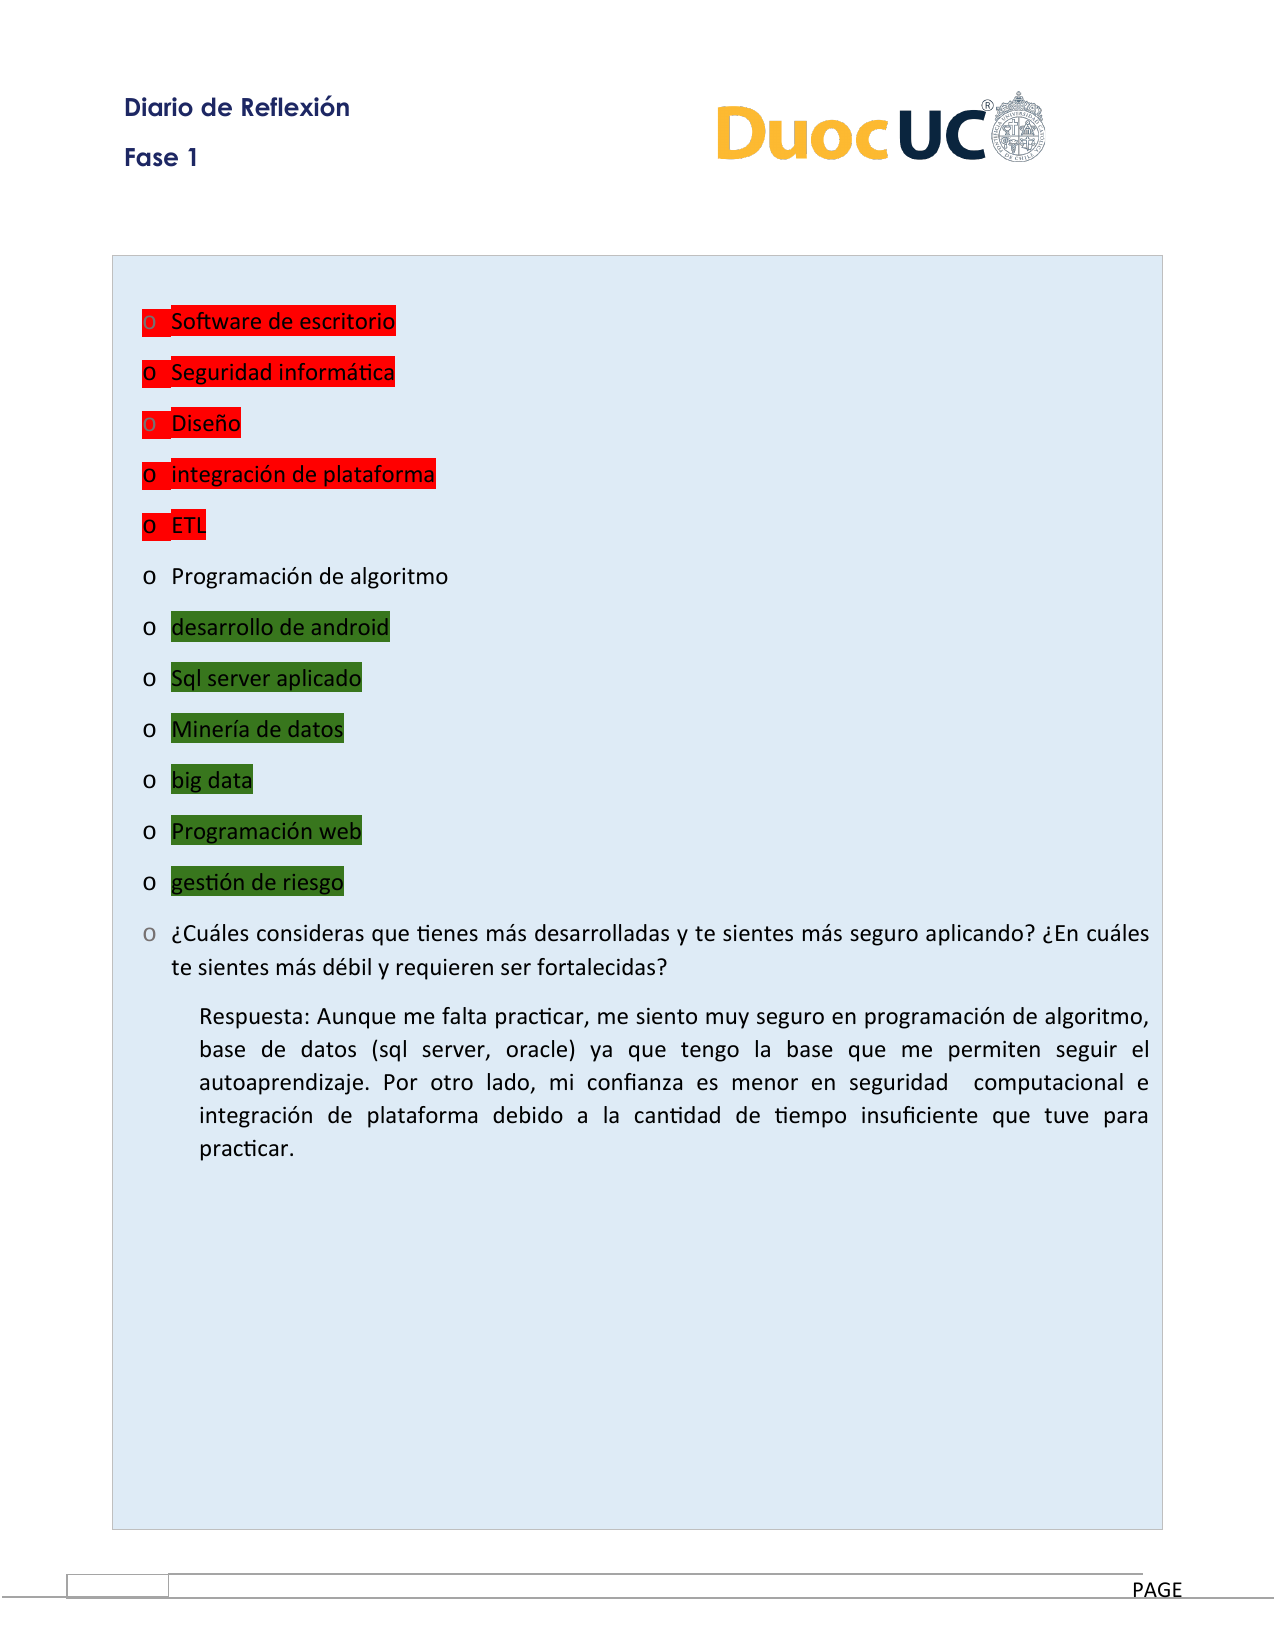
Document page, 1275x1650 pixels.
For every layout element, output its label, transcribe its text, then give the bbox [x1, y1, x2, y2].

picture [717, 91, 1046, 162]
